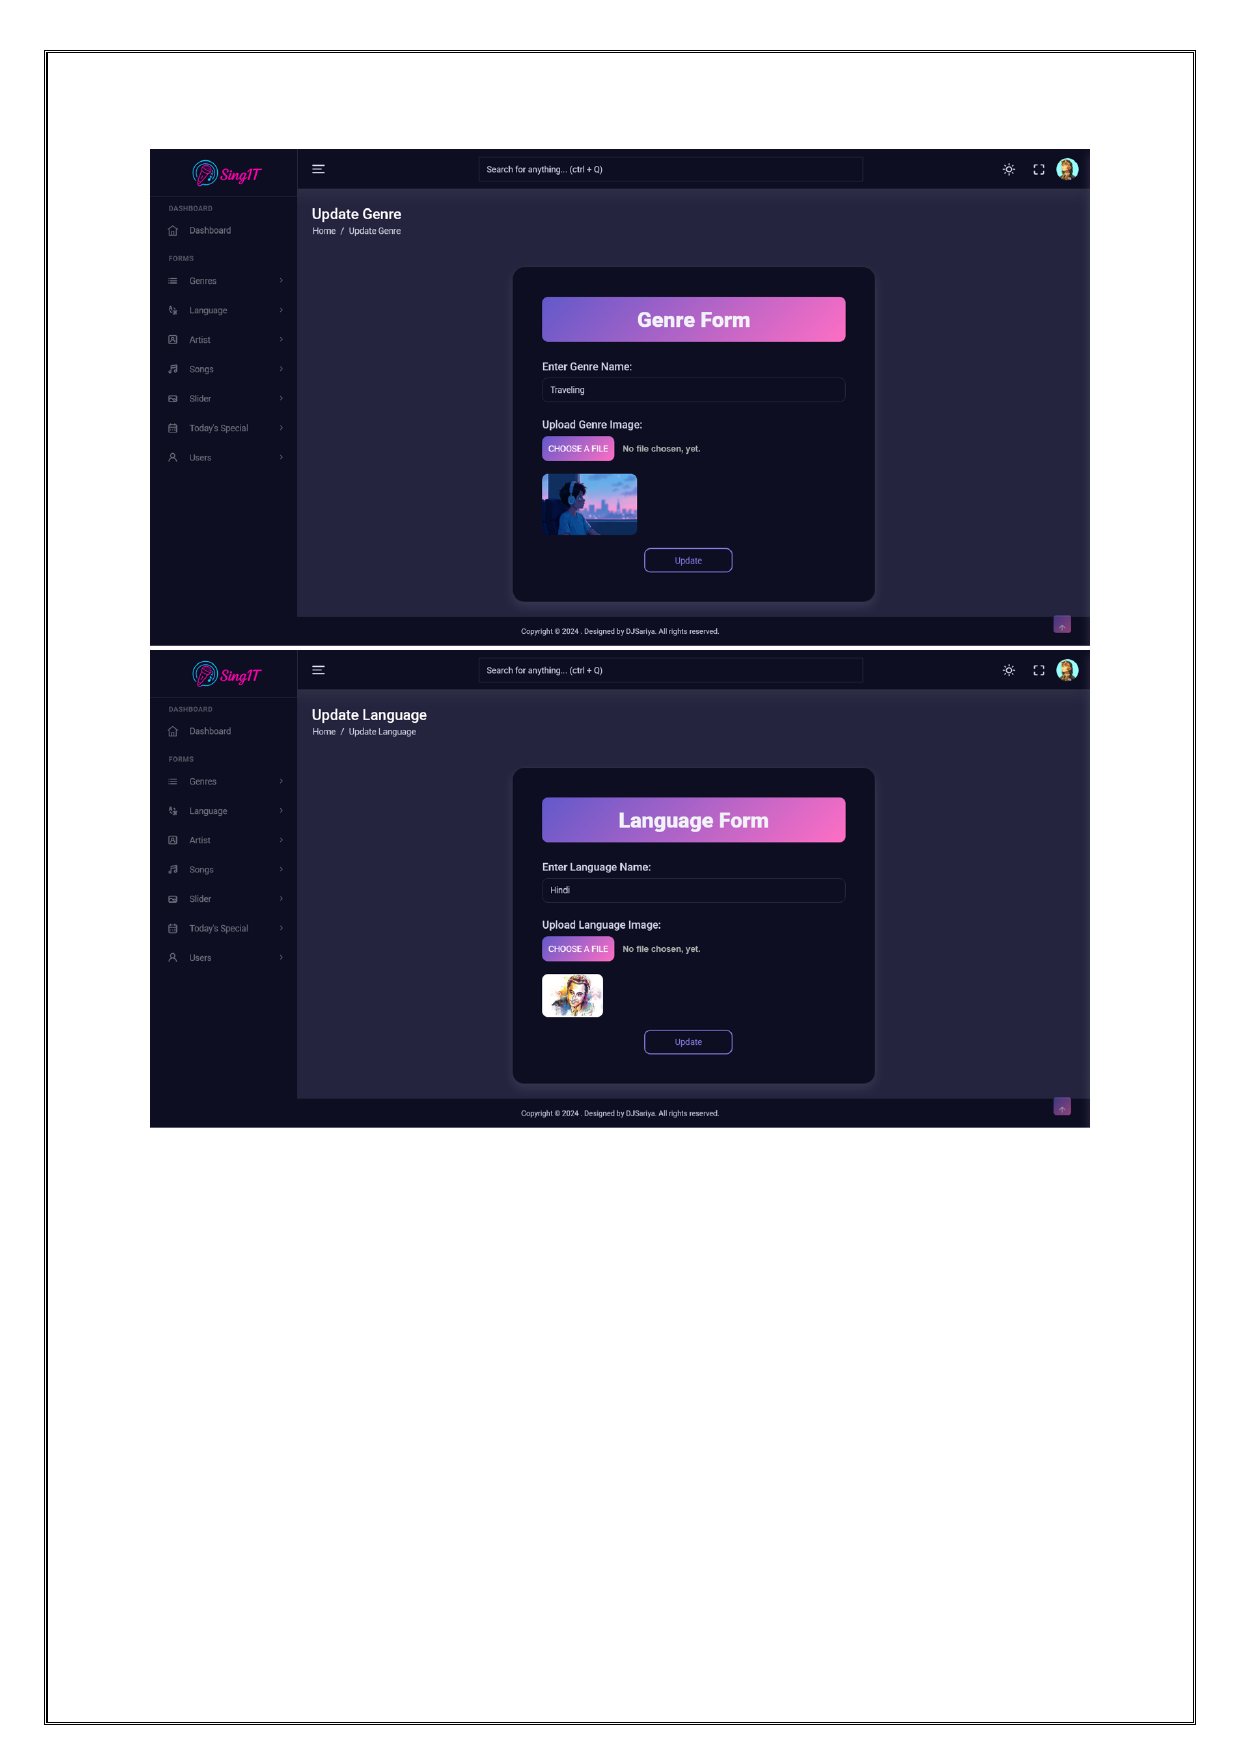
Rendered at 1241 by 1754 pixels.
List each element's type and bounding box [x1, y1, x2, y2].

picture [150, 650, 1090, 1128]
picture [150, 149, 1090, 646]
